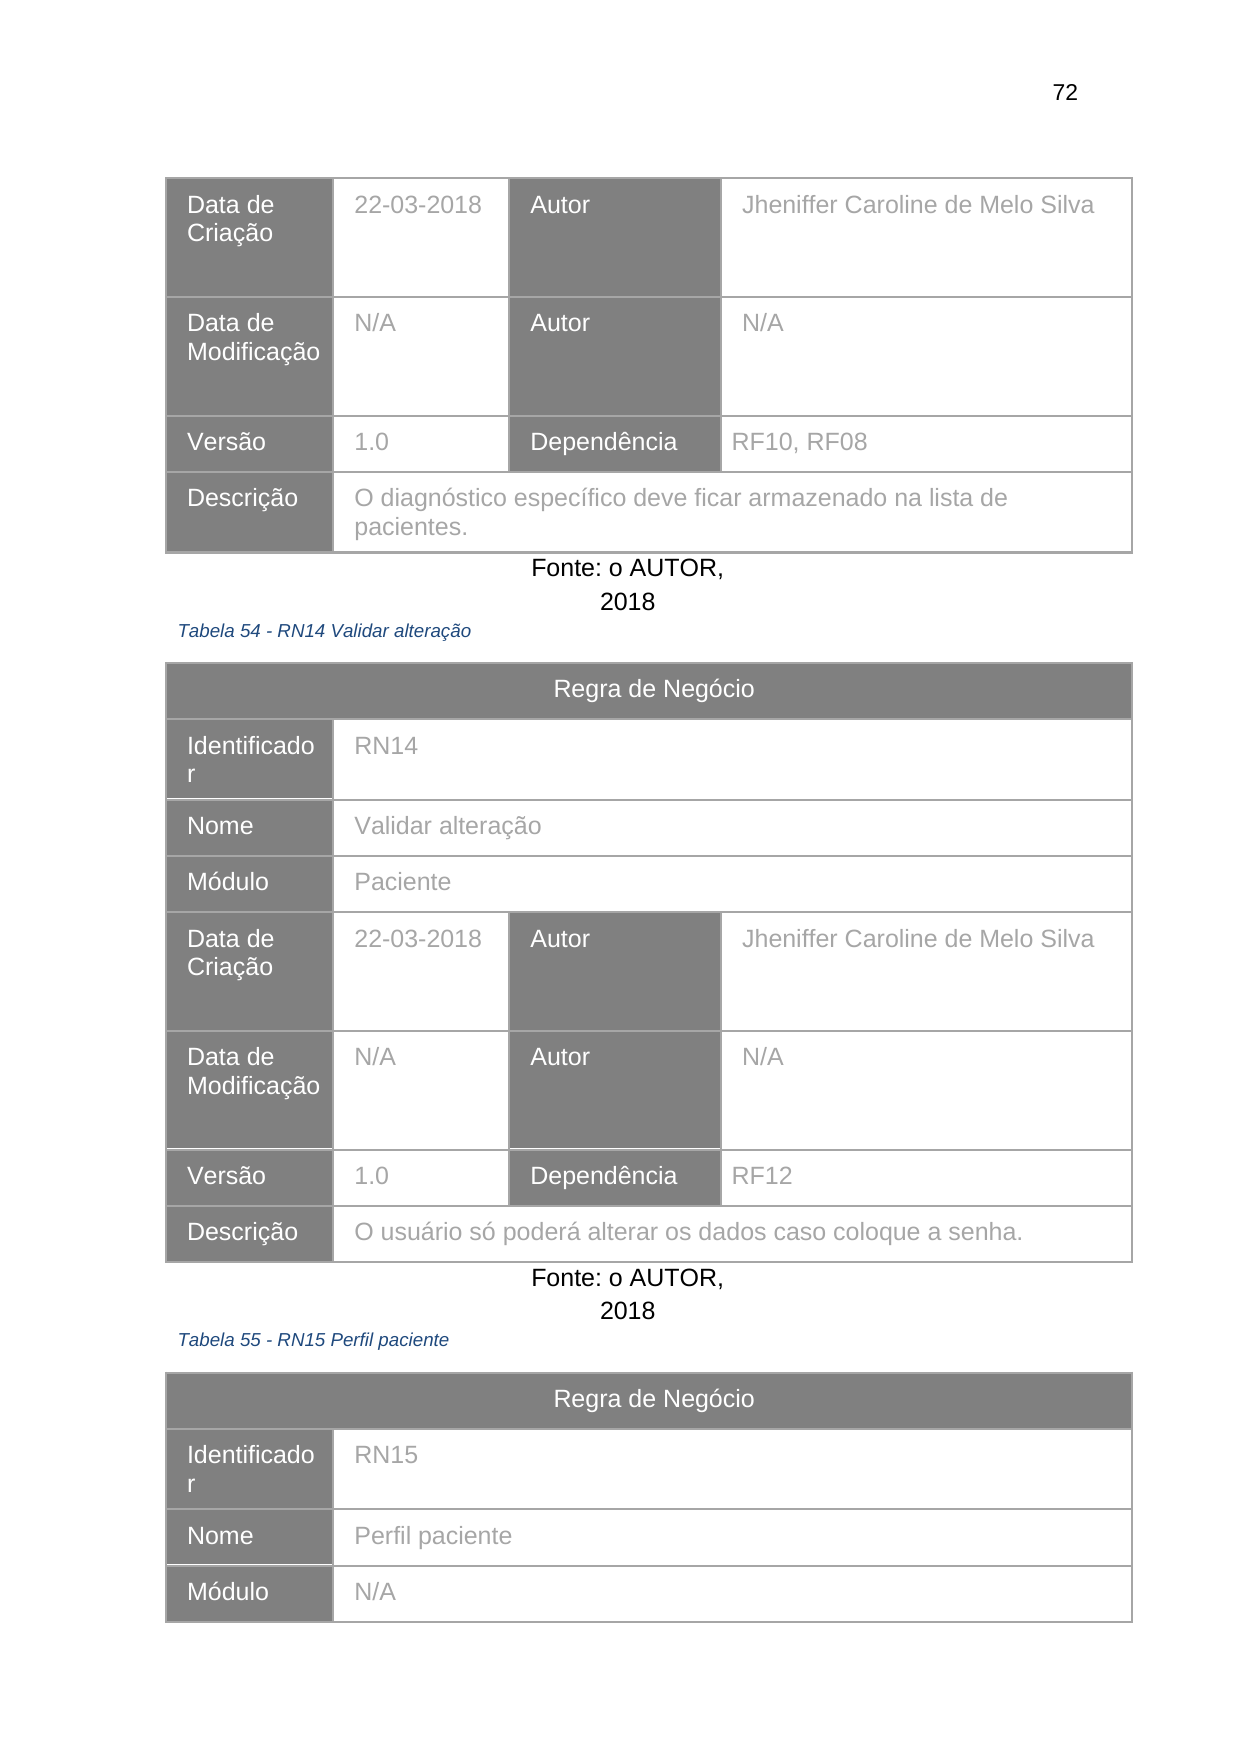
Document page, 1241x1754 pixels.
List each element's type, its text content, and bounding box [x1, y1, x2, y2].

table_header Regra de Negócio [167, 664, 1131, 718]
table_cell RF12 [722, 1151, 1131, 1205]
table_cell Identificador [167, 1430, 332, 1508]
table_cell 1.0 [334, 417, 508, 471]
text 2018 [177, 586, 1078, 615]
table_cell Data de Criação [167, 179, 332, 296]
table_cell Nome [167, 801, 332, 855]
table_cell Data de Criação [167, 913, 332, 1030]
table_cell Data de Modificação [167, 1032, 332, 1148]
text 2018 [177, 1296, 1078, 1325]
table_cell Descrição [167, 1207, 332, 1261]
table_cell O diagnóstico específico deve ficar armazenado na lista de pacientes. [334, 473, 1131, 551]
table_header Regra de Negócio [167, 1374, 1131, 1428]
table_cell 1.0 [334, 1151, 508, 1205]
table_cell RN15 [334, 1430, 1131, 1508]
table_cell Módulo [167, 857, 332, 911]
table_cell Identificador [167, 720, 332, 798]
table_cell RN14 [334, 720, 1131, 798]
table_cell Descrição [167, 473, 332, 551]
table_cell O usuário só poderá alterar os dados caso coloque a senha. [334, 1207, 1131, 1261]
table_cell Autor [510, 913, 720, 1030]
table_cell Validar alteração [334, 801, 1131, 855]
table_cell RF10, RF08 [722, 417, 1131, 471]
text Fonte: o AUTOR, [177, 1263, 1078, 1292]
table_cell Módulo [167, 1567, 332, 1621]
table_cell N/A [334, 1032, 508, 1148]
table_cell Autor [510, 1032, 720, 1148]
table_cell Autor [510, 179, 720, 296]
table_cell Dependência [510, 1151, 720, 1205]
table_cell Autor [510, 298, 720, 415]
table_cell N/A [334, 1567, 1131, 1621]
table_cell Jheniffer Caroline de Melo Silva [722, 179, 1131, 296]
table_cell Dependência [510, 417, 720, 471]
table_cell N/A [722, 298, 1131, 415]
table_cell N/A [722, 1032, 1131, 1148]
text Fonte: o AUTOR, [177, 554, 1078, 582]
table_cell Jheniffer Caroline de Melo Silva [722, 913, 1131, 1030]
table_cell 22-03-2018 [334, 913, 508, 1030]
table_cell Versão [167, 1151, 332, 1205]
table_cell Paciente [334, 857, 1131, 911]
table_cell Nome [167, 1510, 332, 1564]
table_cell 22-03-2018 [334, 179, 508, 296]
table_cell Versão [167, 417, 332, 471]
table_cell Data de Modificação [167, 298, 332, 415]
table_cell N/A [334, 298, 508, 415]
table_cell Perfil paciente [334, 1510, 1131, 1564]
